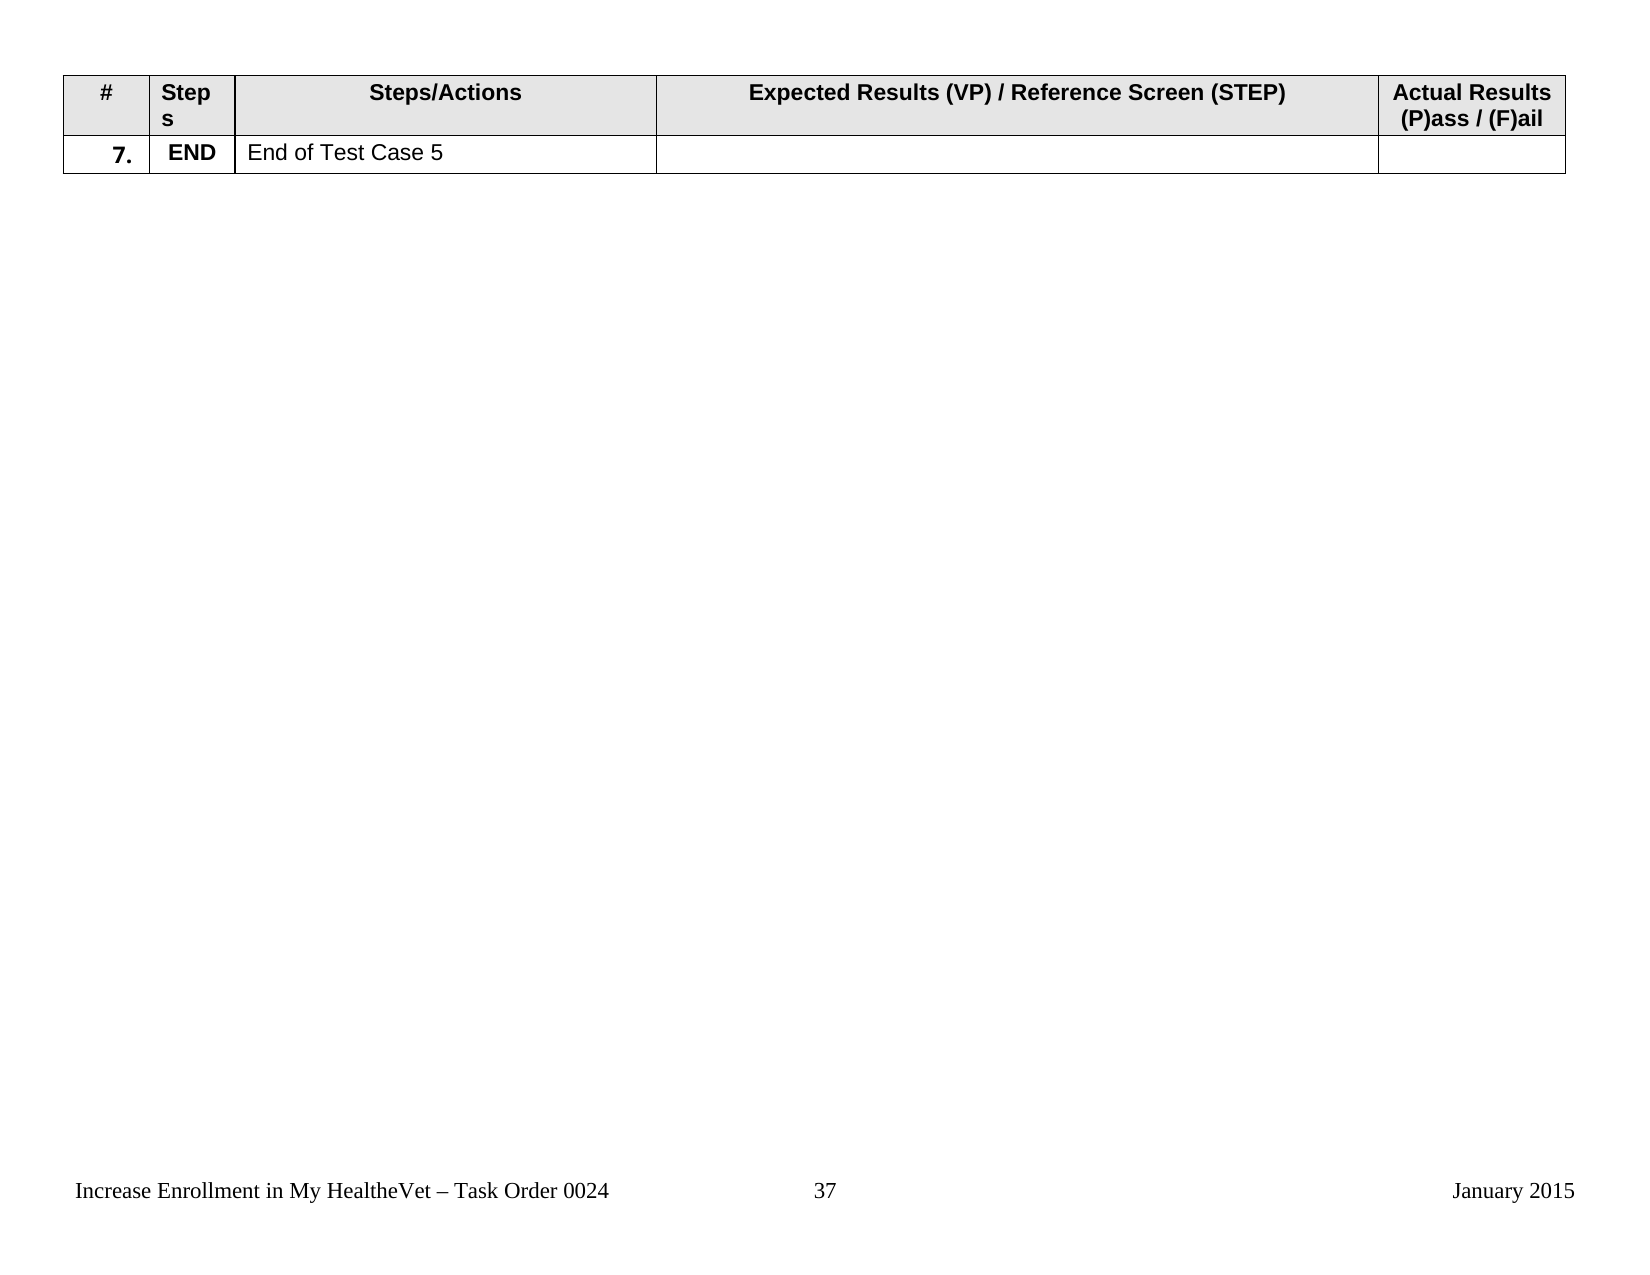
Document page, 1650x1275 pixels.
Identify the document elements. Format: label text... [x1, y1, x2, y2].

table_cell End of Test Case 5 [236, 136, 656, 173]
table_header Expected Results (VP) / Reference Screen (STEP) [657, 76, 1378, 135]
table_cell [657, 136, 1378, 173]
table_cell [64, 136, 149, 173]
table_header Steps/Actions [236, 76, 656, 135]
table_header Steps [150, 76, 234, 135]
table_header # [64, 76, 149, 135]
table_cell [1379, 136, 1565, 173]
table_header Actual Results (P)ass / (F)ail [1379, 76, 1565, 135]
table_cell END [150, 136, 234, 173]
